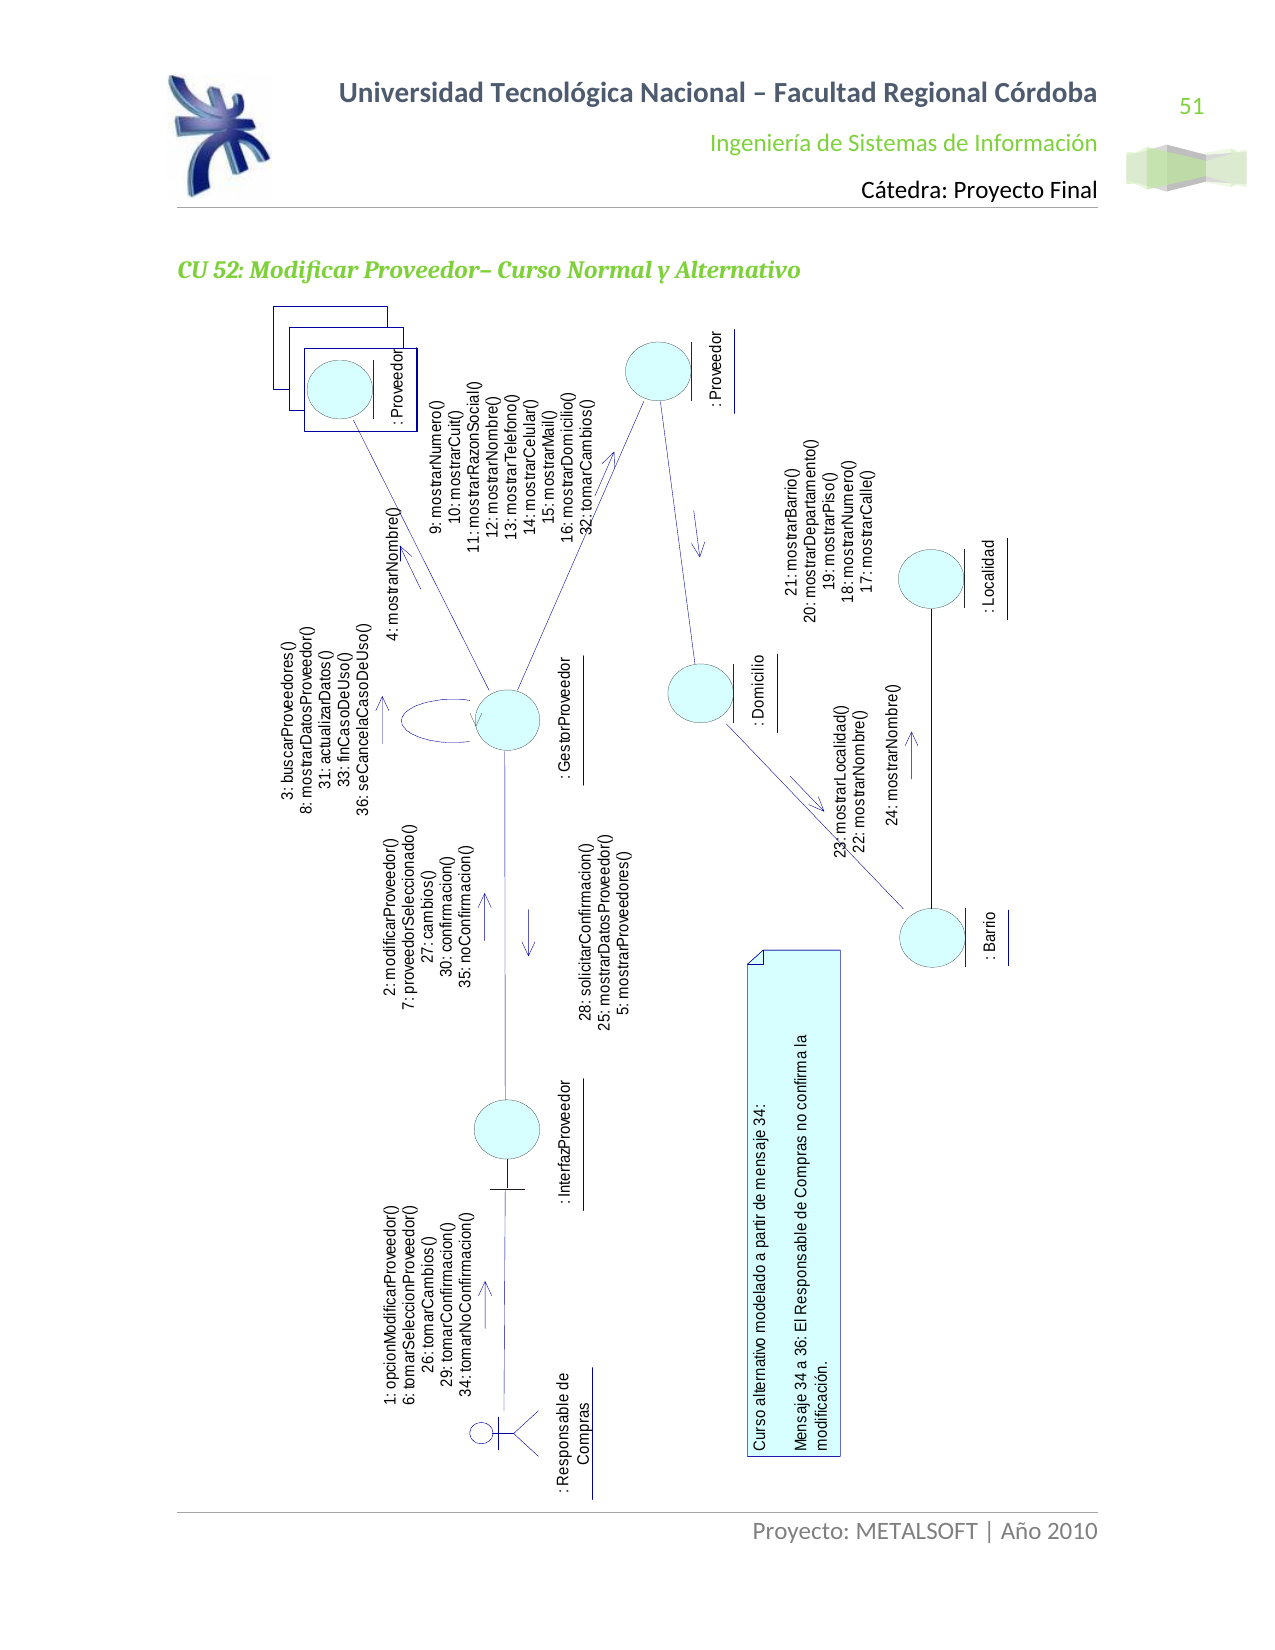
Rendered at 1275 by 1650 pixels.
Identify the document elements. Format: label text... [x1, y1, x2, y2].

picture [167, 74, 272, 199]
text CU 52: Modificar Proveedor– Curso Normal y Alternativo [177, 256, 1098, 284]
